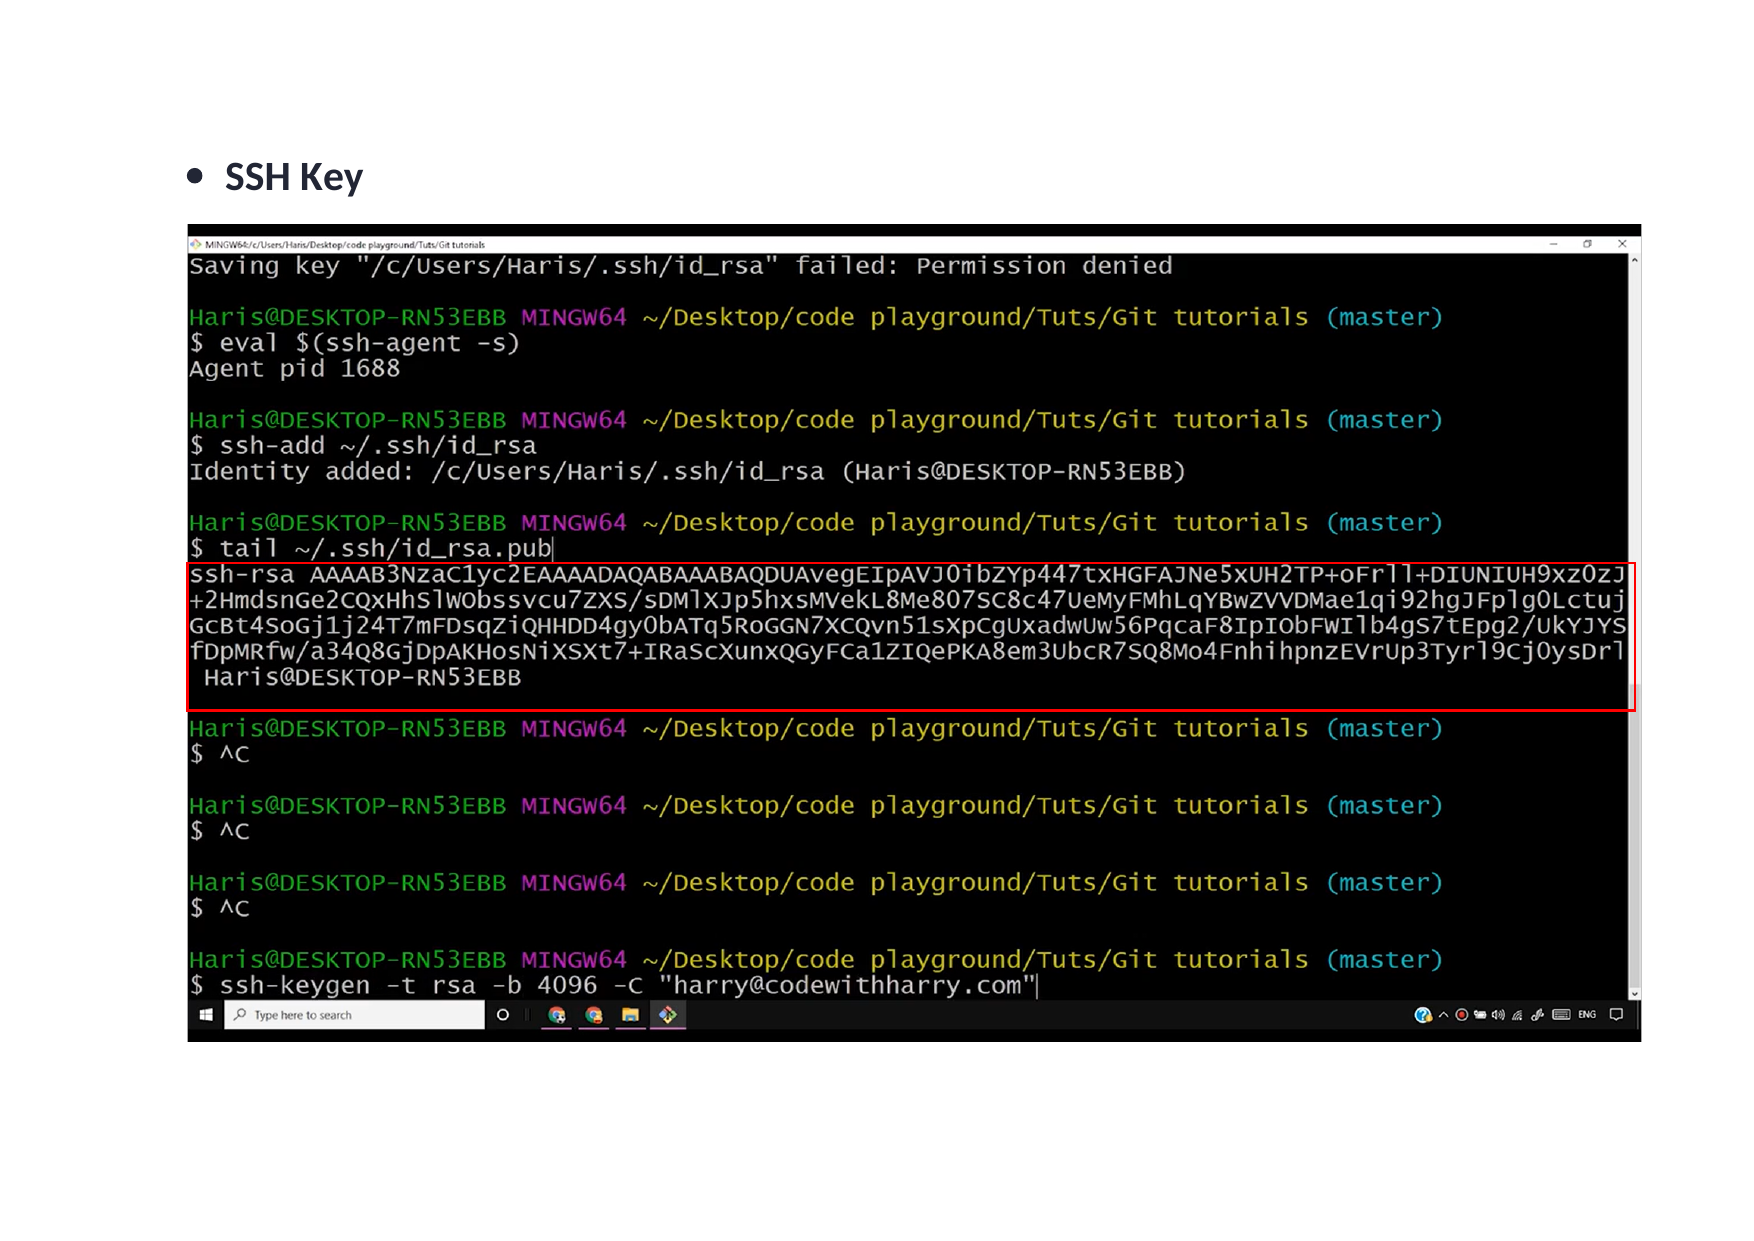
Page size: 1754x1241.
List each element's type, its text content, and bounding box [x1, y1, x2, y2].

picture [189, 564, 1634, 709]
picture [187, 224, 1642, 1042]
list SSH Key [187, 150, 1604, 201]
